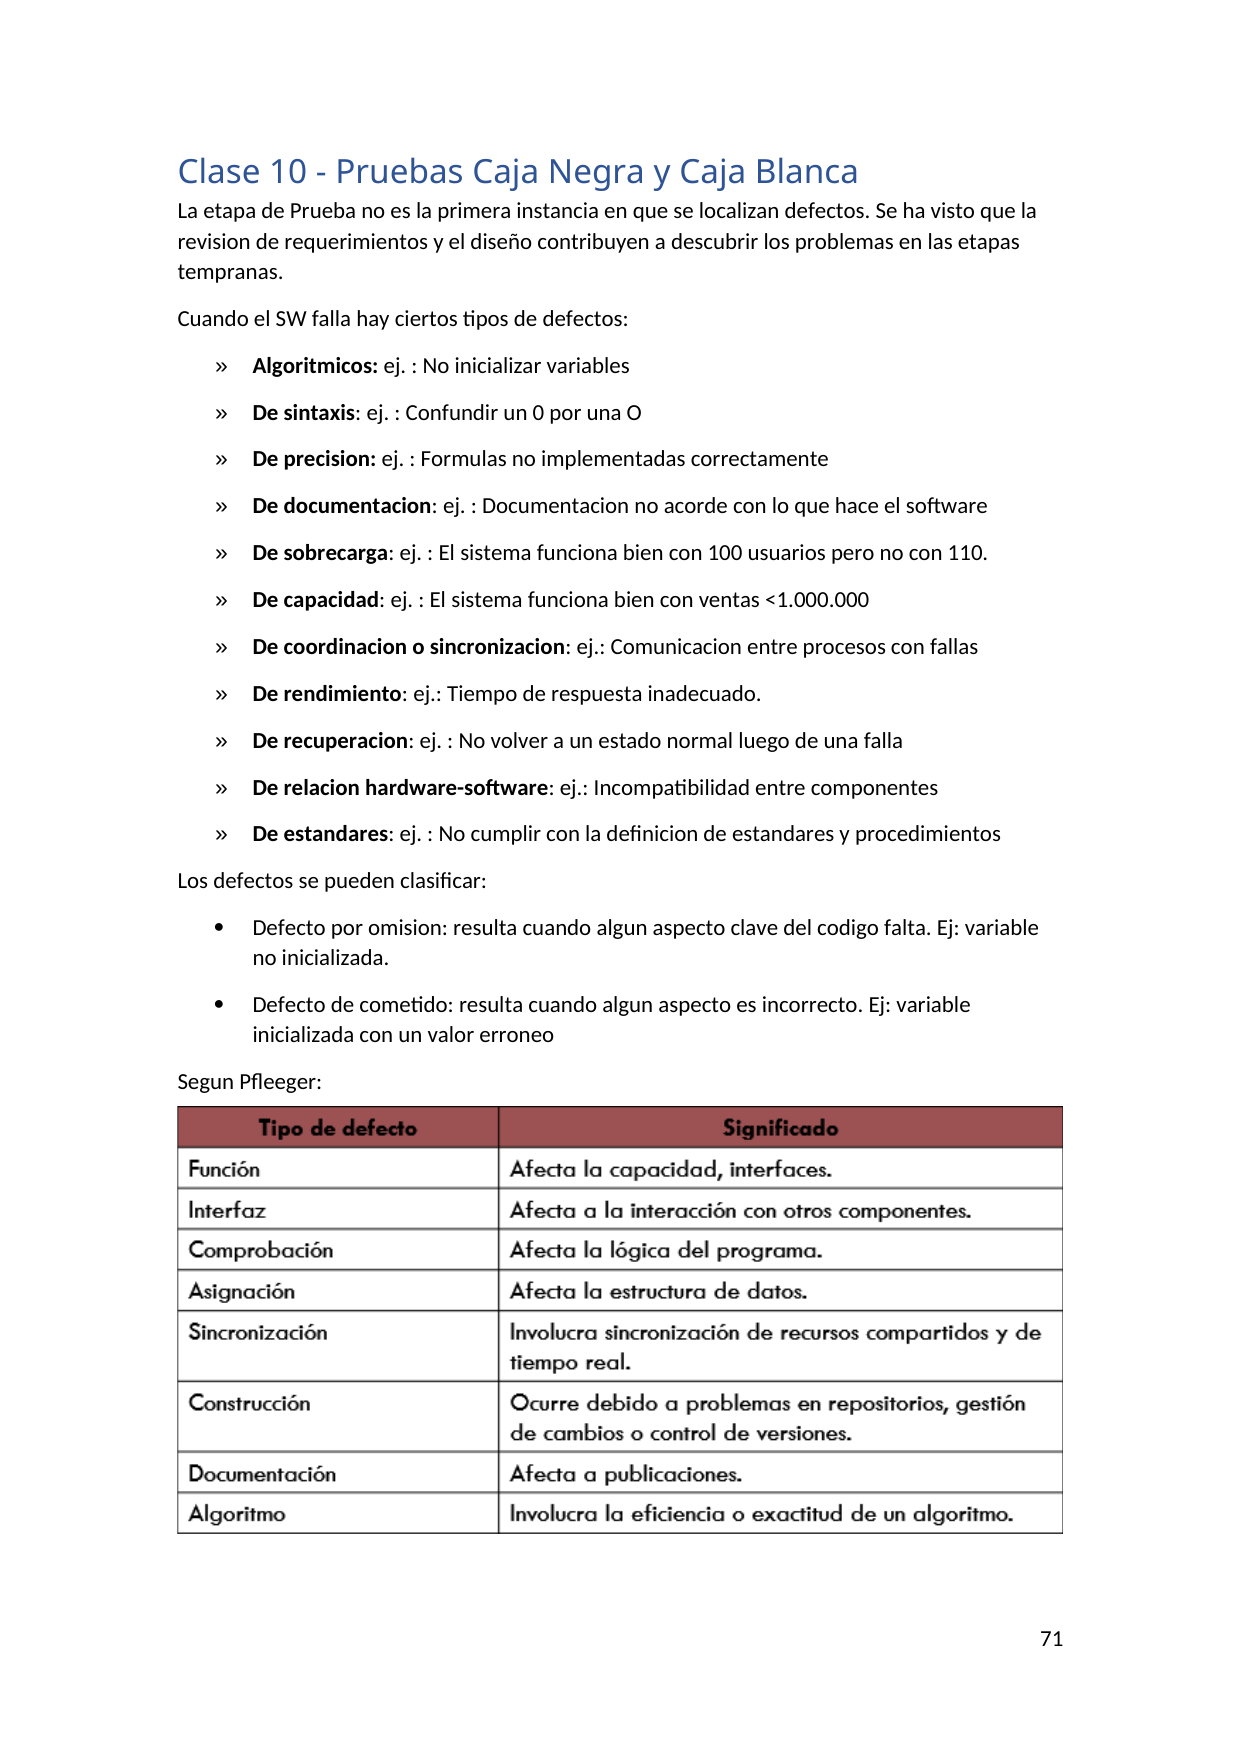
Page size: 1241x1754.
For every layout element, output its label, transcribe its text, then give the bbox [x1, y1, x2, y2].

list De capacidad: ej. : El sistema funciona bien con ventas <1.000.000 [215, 585, 1063, 613]
list De coordinacion o sincronizacion: ej.: Comunicacion entre procesos con fallas [215, 632, 1063, 660]
list De sobrecarga: ej. : El sistema funciona bien con 100 usuarios pero no con 110. [215, 538, 1063, 566]
picture [177, 1106, 1063, 1534]
list De documentacion: ej. : Documentacion no acorde con lo que hace el software [215, 491, 1063, 519]
list De sintaxis: ej. : Confundir un 0 por una O [215, 398, 1063, 426]
list De recuperacion: ej. : No volver a un estado normal luego de una falla [215, 726, 1063, 754]
list Algoritmicos: ej. : No inicializar variables [215, 351, 1063, 379]
list De rendimiento: ej.: Tiempo de respuesta inadecuado. [215, 679, 1063, 707]
text Cuando el SW falla hay ciertos tipos de defectos: [177, 304, 1063, 332]
list Defecto de cometido: resulta cuando algun aspecto es incorrecto. Ej: variable inicializada con un valor erroneo [215, 990, 1063, 1048]
text La etapa de Prueba no es la primera instancia en que se localizan defectos. Se ha visto que la revision de requerimientos y el diseño contribuyen a descubrir los problemas en las etapas tempranas. [177, 197, 1063, 285]
subtitle Clase 10 - Pruebas Caja Negra y Caja Blanca [177, 148, 1063, 193]
list De relacion hardware-software: ej.: Incompatibilidad entre componentes [215, 773, 1063, 801]
list De precision: ej. : Formulas no implementadas correctamente [215, 444, 1063, 472]
list Defecto por omision: resulta cuando algun aspecto clave del codigo falta. Ej: variable no inicializada. [215, 913, 1063, 971]
text Los defectos se pueden clasificar: [177, 866, 1063, 894]
text Segun Pfleeger: [177, 1067, 1063, 1095]
list De estandares: ej. : No cumplir con la definicion de estandares y procedimientos [215, 819, 1063, 847]
